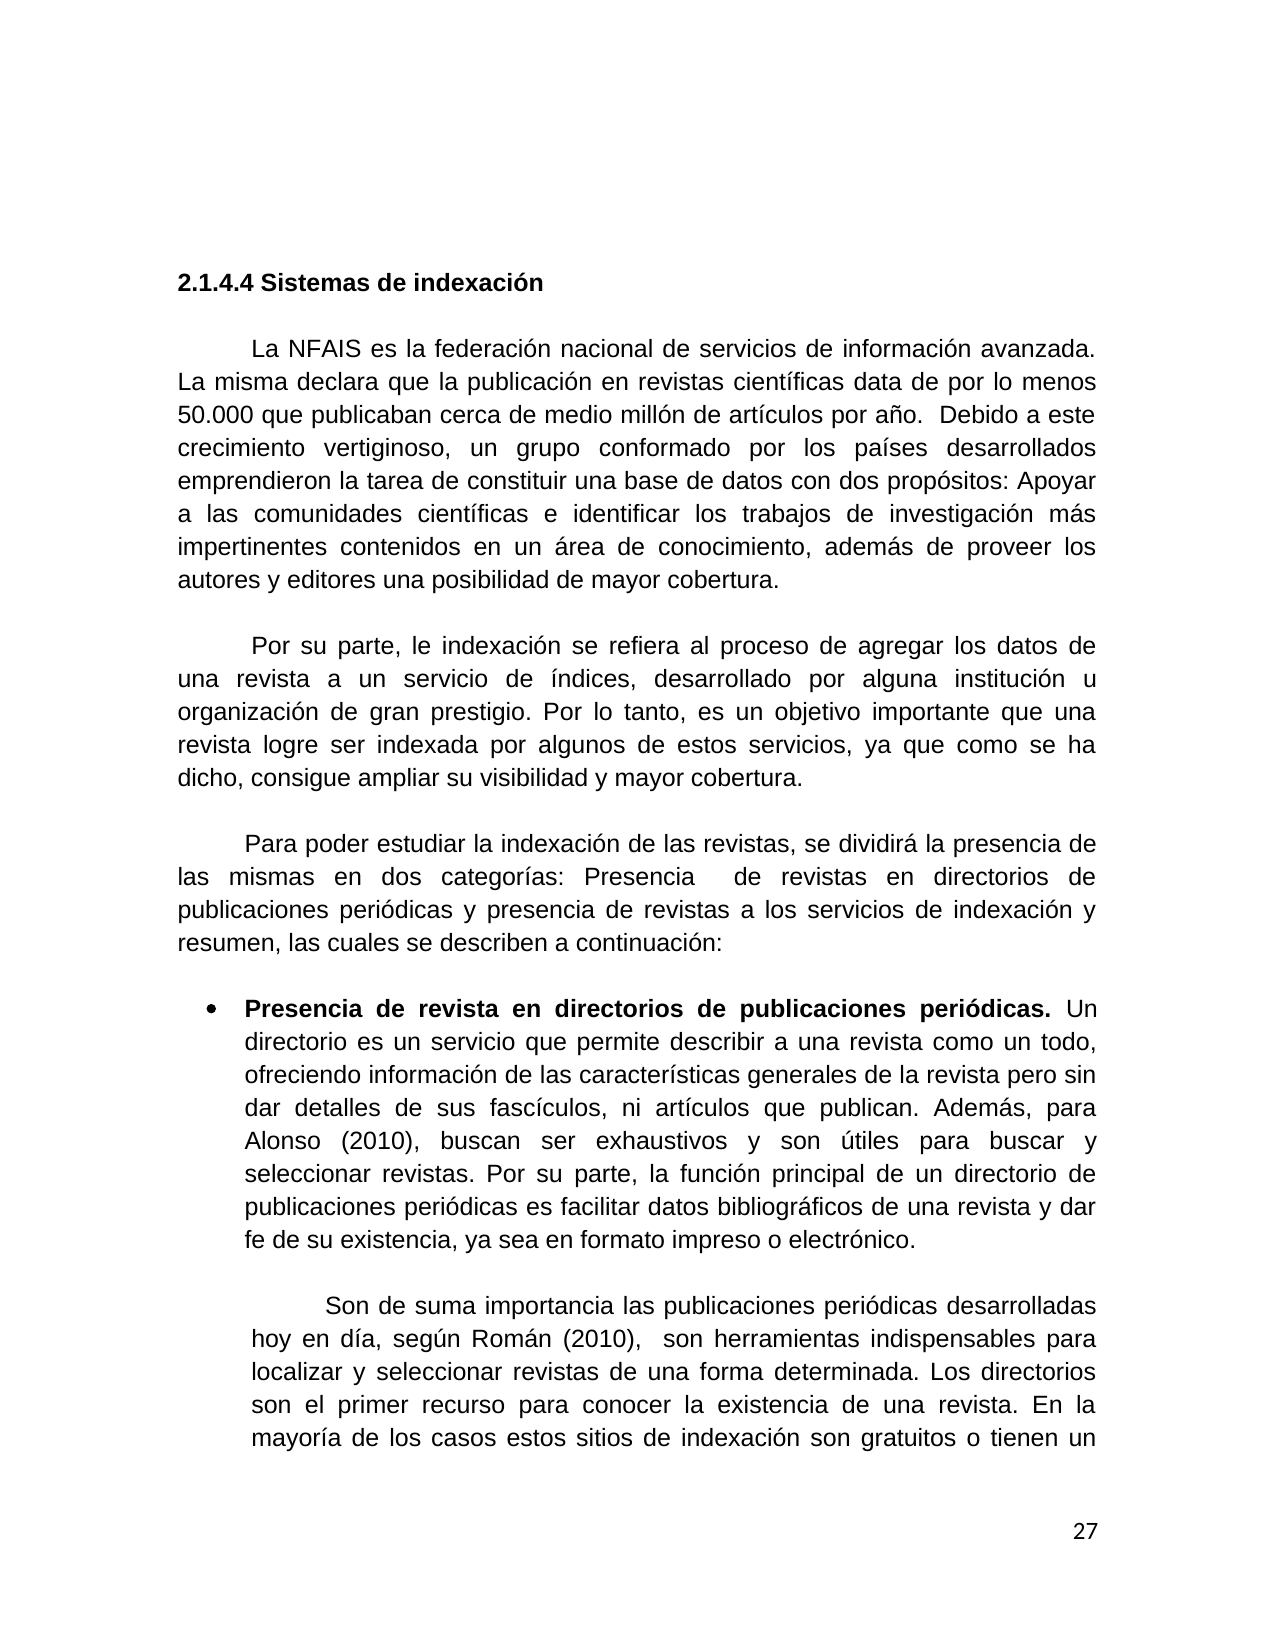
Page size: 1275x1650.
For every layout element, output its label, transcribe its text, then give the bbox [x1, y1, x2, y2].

text La NFAIS es la federación nacional de servicios de información avanzada. La misma declara que la publicación en revistas científicas data de por lo menos 50.000 que publicaban cerca de medio millón de artículos por año. Debido a este crecimiento vertiginoso, un grupo conformado por los países desarrollados emprendieron la tarea de constituir una base de datos con dos propósitos: Apoyar a las comunidades científicas e identificar los trabajos de investigación más impertinentes contenidos en un área de conocimiento, además de proveer los autores y editores una posibilidad de mayor cobertura. [177, 333, 1098, 593]
text Para poder estudiar la indexación de las revistas, se dividirá la presencia de las mismas en dos categorías: Presencia de revistas en directorios de publicaciones periódicas y presencia de revistas a los servicios de indexación y resumen, las cuales se describen a continuación: [177, 829, 1098, 957]
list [251, 1291, 1098, 1452]
text Por su parte, le indexación se refiera al proceso de agregar los datos de una revista a un servicio de índices, desarrollado por alguna institución u organización de gran prestigio. Por lo tanto, es un objetivo importante que una revista logre ser indexada por algunos de estos servicios, ya que como se ha dicho, consigue ampliar su visibilidad y mayor cobertura. [177, 631, 1098, 792]
subtitle 2.1.4.4 Sistemas de indexación [177, 267, 1098, 296]
list Presencia de revista en directorios de publicaciones periódicas. Un directorio es un servicio que permite describir a una revista como un todo, ofreciendo información de las características generales de la revista pero sin dar detalles de sus fascículos, ni artículos que publican. Además, para Alonso (2010), buscan ser exhaustivos y son útiles para buscar y seleccionar revistas. Por su parte, la función principal de un directorio de publicaciones periódicas es facilitar datos bibliográficos de una revista y dar fe de su existencia, ya sea en formato impreso o electrónico. [207, 994, 1098, 1254]
